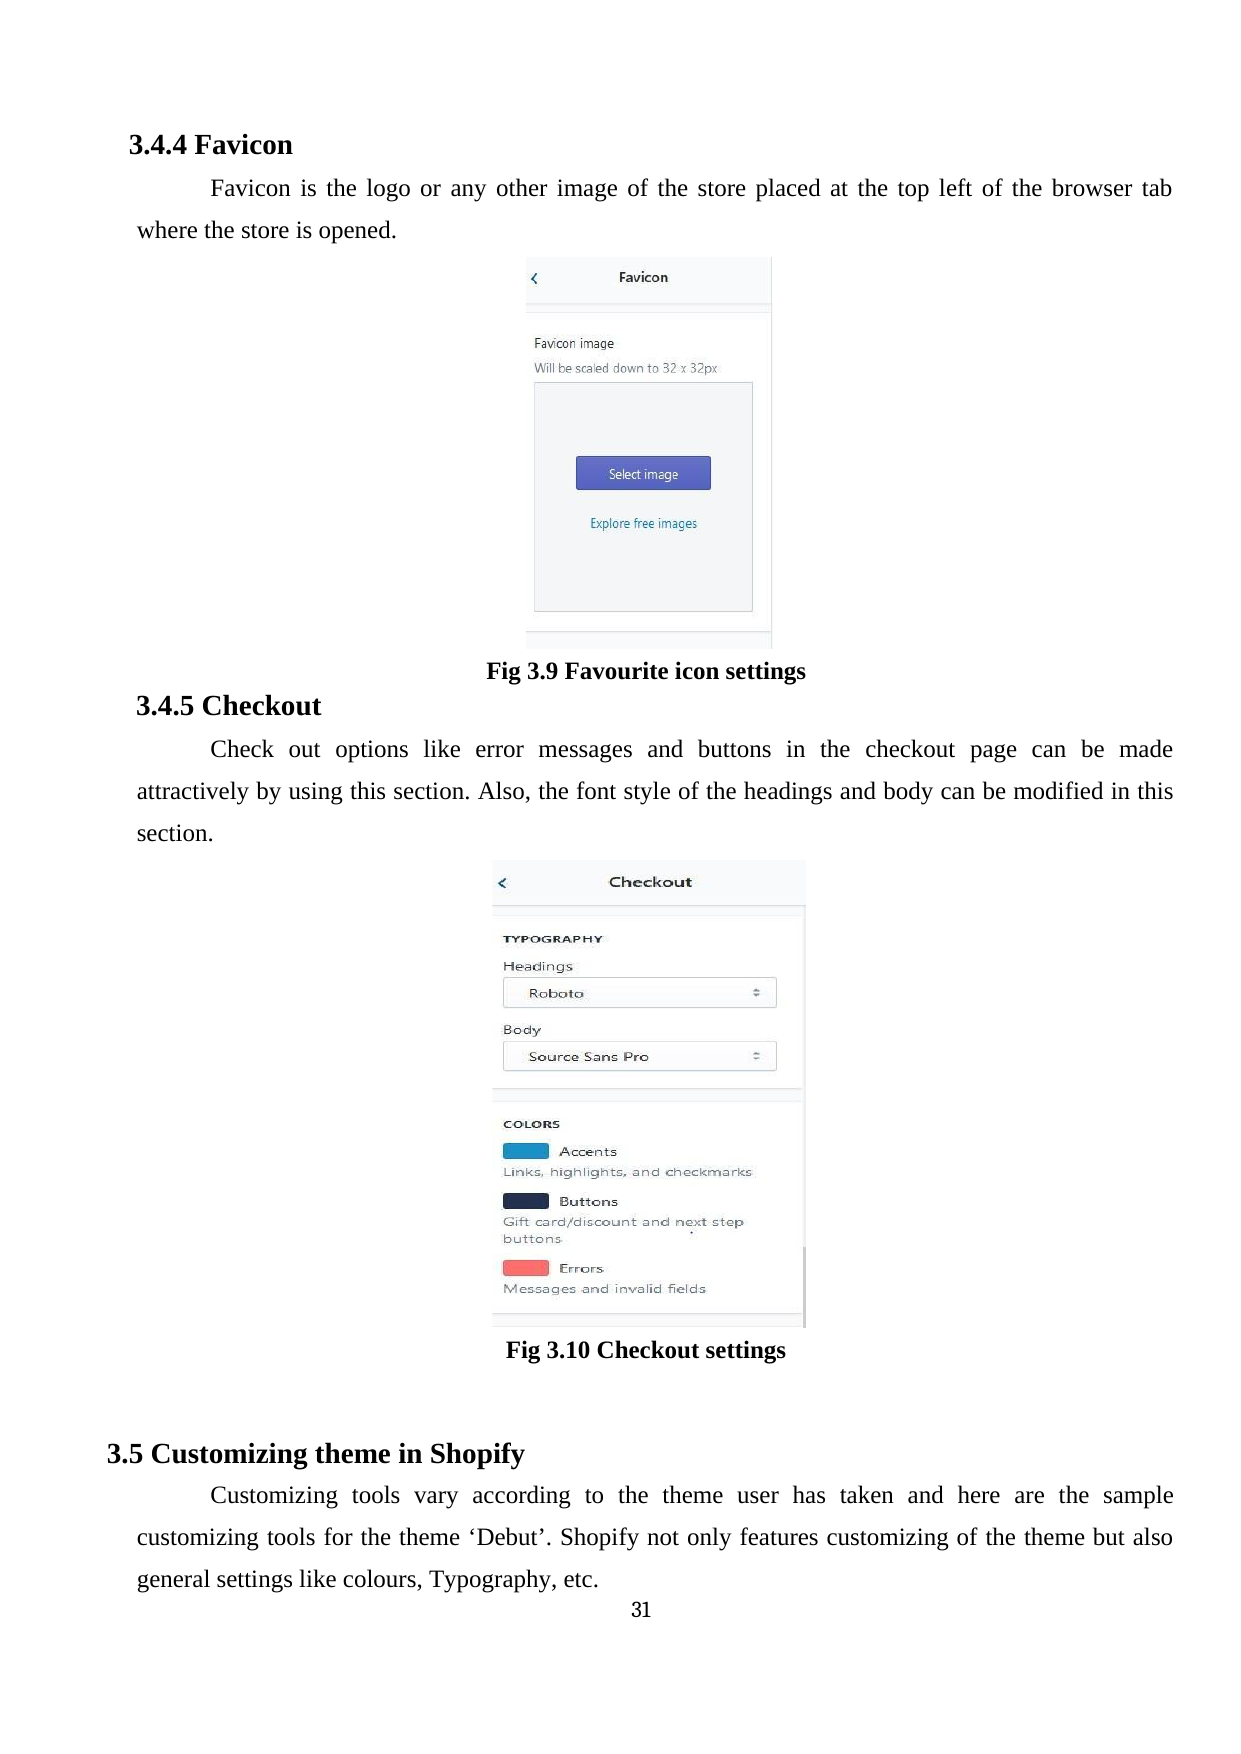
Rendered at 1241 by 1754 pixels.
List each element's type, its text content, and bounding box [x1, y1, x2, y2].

picture [492, 860, 806, 1328]
subtitle 3.5 Customizing theme in Shopify [107, 1436, 1174, 1469]
text Check out options like error messages and buttons in the checkout page can be made attractively by using this section. Also, the font style of the headings and body can be modified in this section. [137, 734, 1174, 847]
subtitle 3.4.5 Checkout [107, 688, 1174, 721]
subtitle 3.4.4 Favicon [107, 127, 1174, 161]
text Fig 3.10 Checkout settings [147, 1335, 1145, 1364]
text Favicon is the logo or any other image of the store placed at the top left of the browser tab where the store is opened. [137, 173, 1174, 244]
text Customizing tools vary according to the theme user has taken and here are the sample customizing tools for the theme ‘Debut’. Shopify not only features customizing of the theme but also general settings like colours, Typography, etc. [137, 1480, 1174, 1593]
picture [525, 257, 773, 649]
text Fig 3.9 Favourite icon settings [147, 656, 1145, 685]
